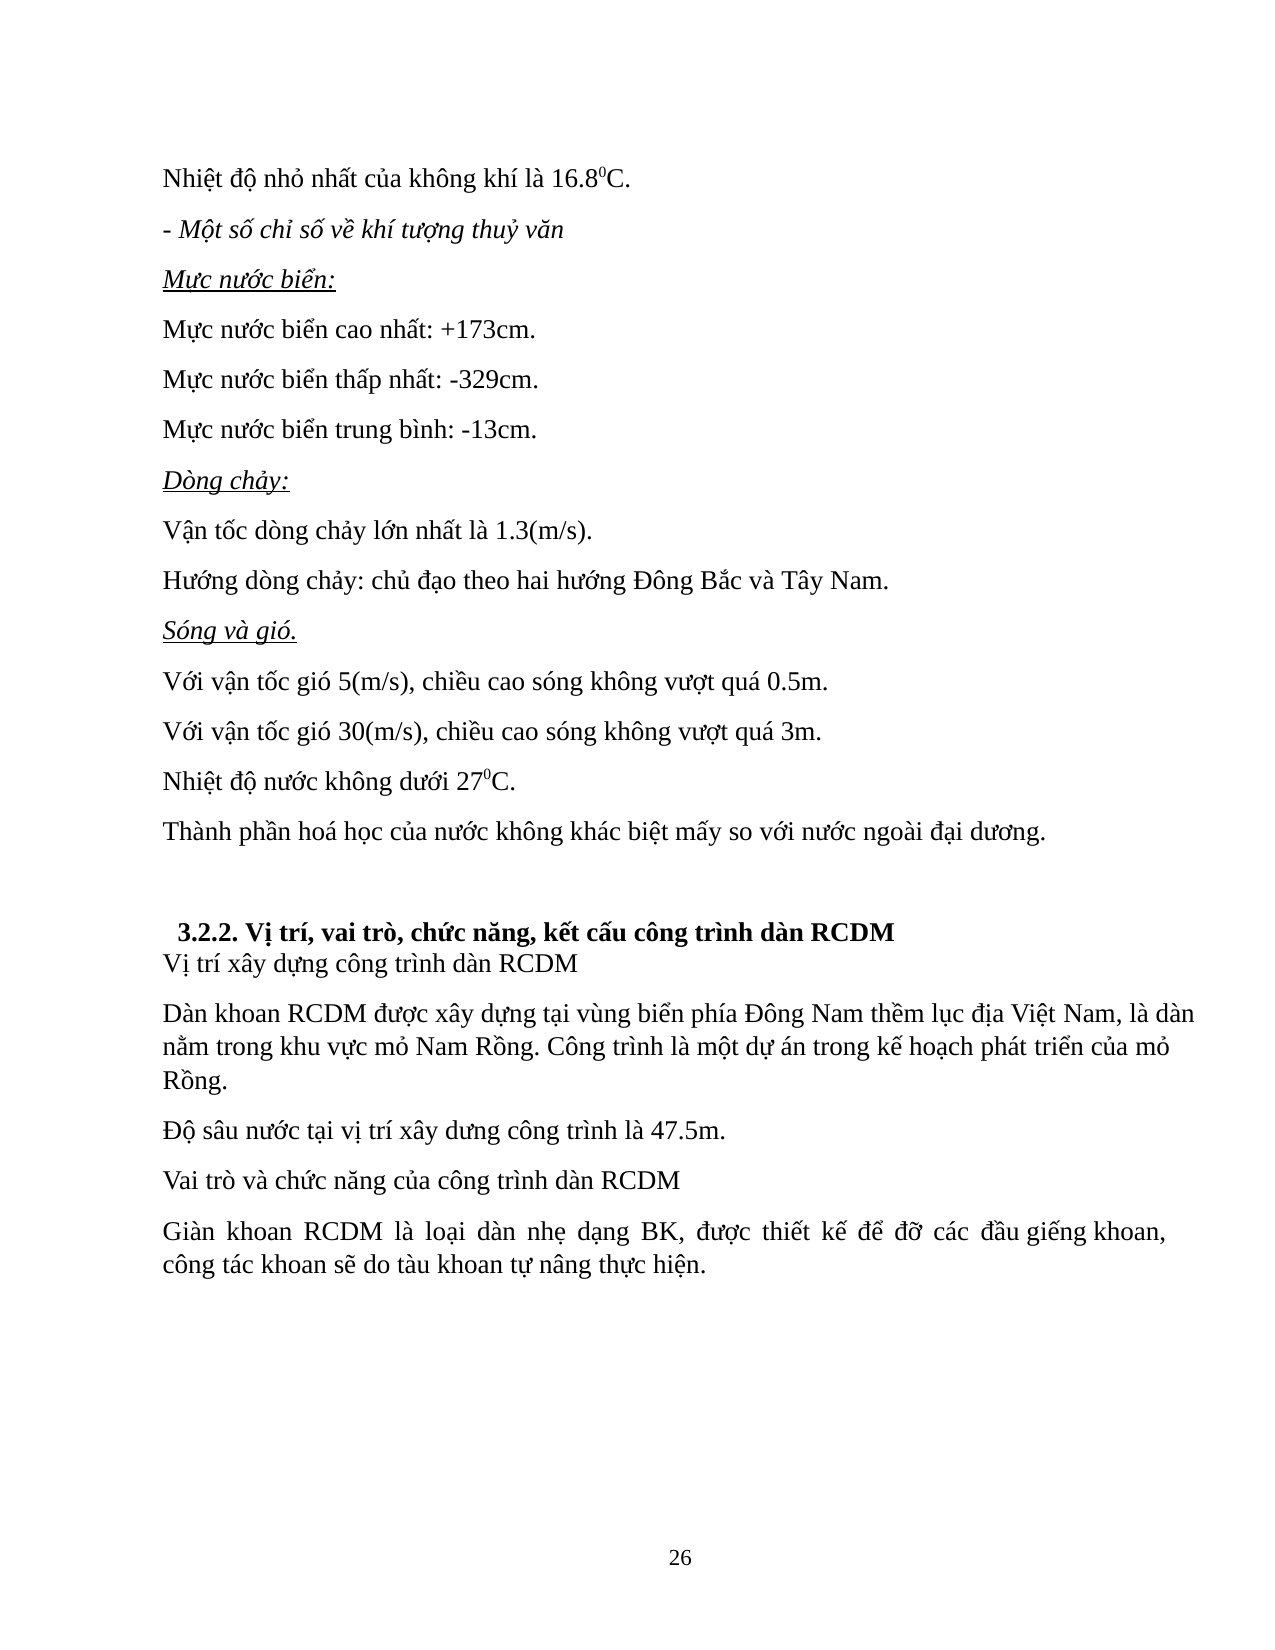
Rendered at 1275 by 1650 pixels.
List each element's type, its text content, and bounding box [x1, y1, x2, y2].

text Với vận tốc gió 30(m/s), chiều cao sóng không vượt quá 3m. [162, 715, 1198, 746]
subtitle 3.2.2. Vị trí, vai trò, chức năng, kết cấu công trình dàn RCDM [177, 916, 1198, 947]
text Mực nước biển cao nhất: +173cm. [162, 313, 1198, 344]
text Độ sâu nước tại vị trí xây dưng công trình là 47.5m. [162, 1114, 1198, 1145]
text Vận tốc dòng chảy lớn nhất là 1.3(m/s). [162, 514, 1198, 545]
text Sóng và gió. [162, 614, 1198, 646]
text Nhiệt độ nhỏ nhất của không khí là 16.80C. [162, 162, 1198, 194]
text Dòng chảy: [162, 464, 1198, 495]
text Vị trí xây dựng công trình dàn RCDM [162, 947, 1198, 978]
text Hướng dòng chảy: chủ đạo theo hai hướng Đông Bắc và Tây Nam. [162, 564, 1198, 595]
text Mực nước biển thấp nhất: -329cm. [162, 363, 1198, 394]
text Thành phần hoá học của nước không khác biệt mấy so với nước ngoài đại dương. [162, 815, 1198, 846]
text Vai trò và chức năng của công trình dàn RCDM [162, 1164, 1198, 1196]
text Mực nước biển trung bình: -13cm. [162, 413, 1198, 445]
text Nhiệt độ nước không dưới 270C. [162, 765, 1198, 796]
text Dàn khoan RCDM được xây dựng tại vùng biển phía Đông Nam thềm lục địa Việt Nam, là dàn nằm trong khu vực mỏ Nam Rồng. Công trình là một dự án trong kế hoạch phát triển của mỏ Rồng. [162, 997, 1198, 1095]
text Giàn khoan RCDM là loại dàn nhẹ dạng BK, được thiết kế để đỡ các đầu giếng khoan, công tác khoan sẽ do tàu khoan tự nâng thực hiện. [162, 1215, 1198, 1279]
text - Một số chỉ số về khí tượng thuỷ văn [162, 213, 1198, 244]
text Mực nước biển: [162, 263, 1198, 294]
text Với vận tốc gió 5(m/s), chiều cao sóng không vượt quá 0.5m. [162, 664, 1198, 696]
